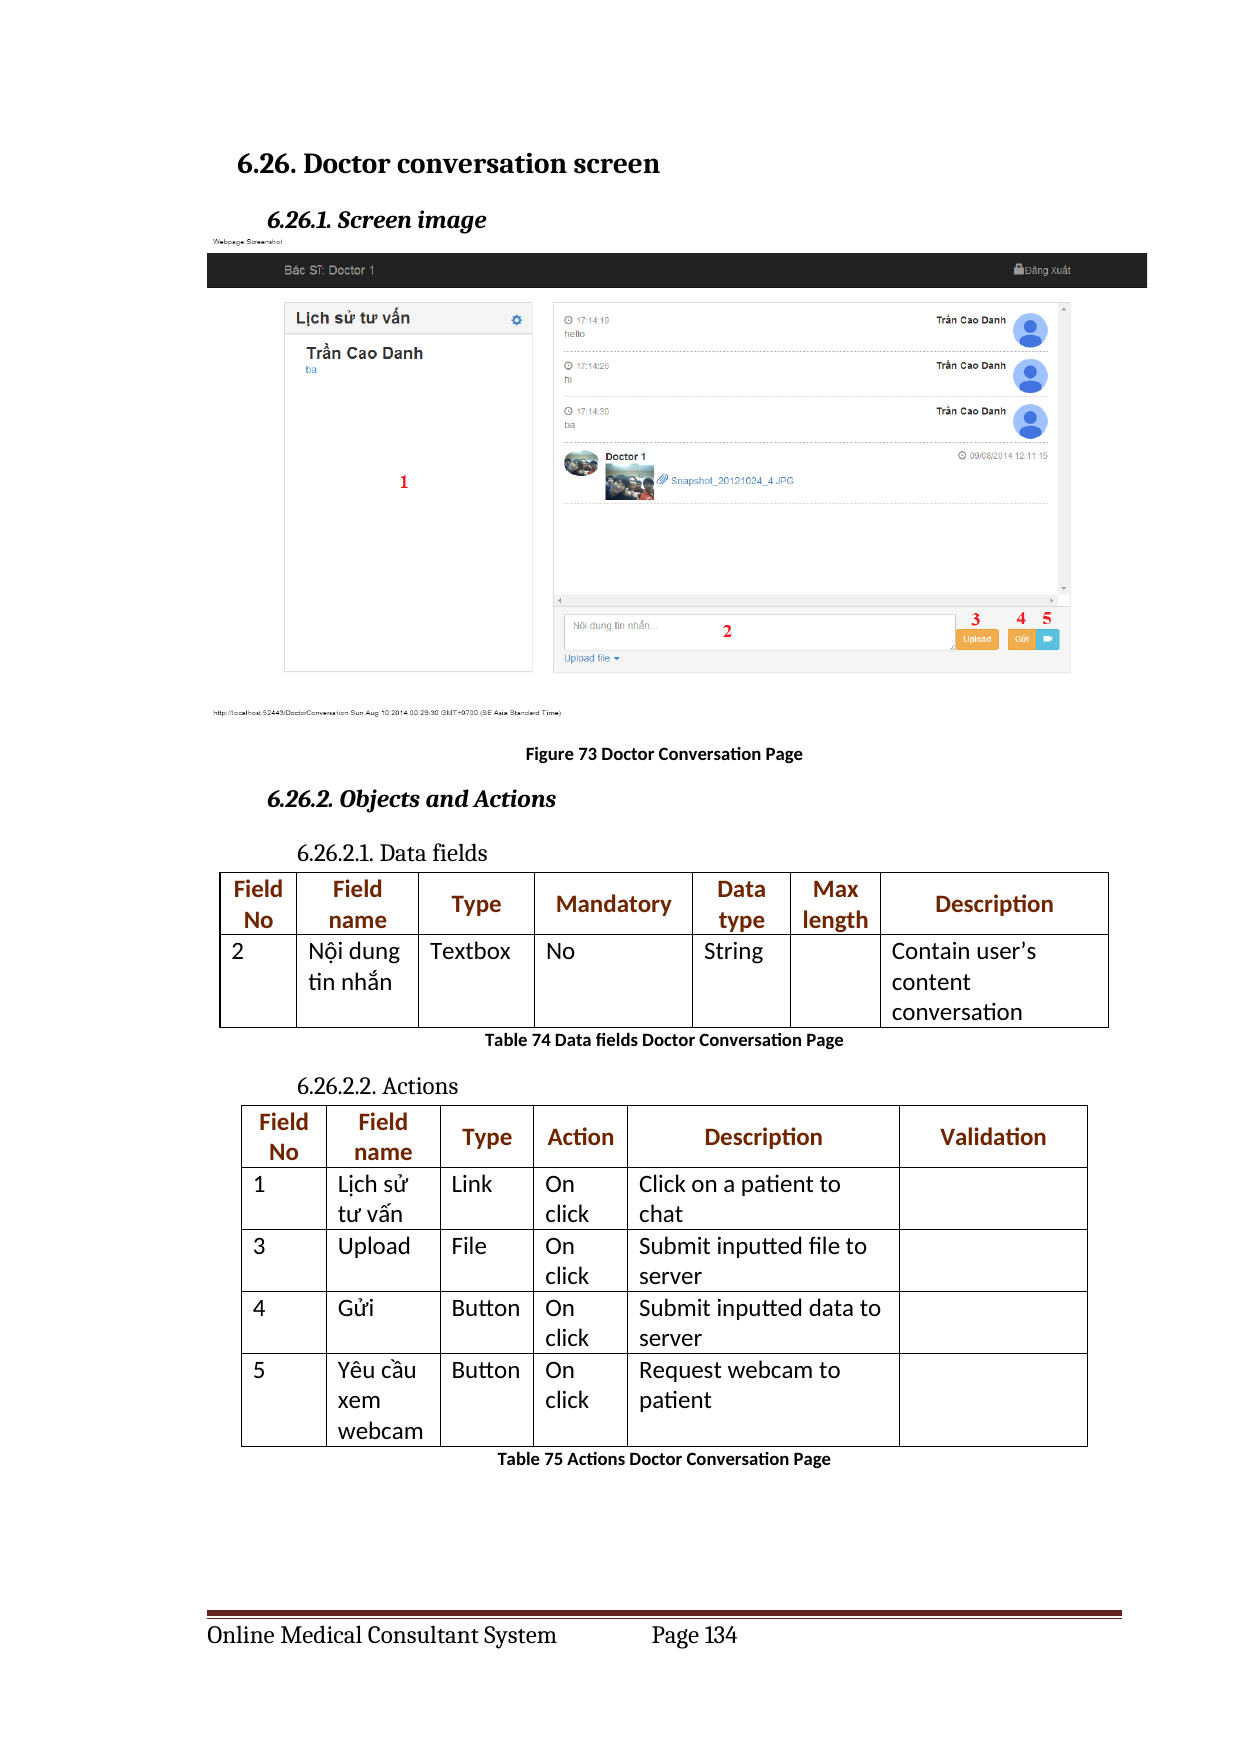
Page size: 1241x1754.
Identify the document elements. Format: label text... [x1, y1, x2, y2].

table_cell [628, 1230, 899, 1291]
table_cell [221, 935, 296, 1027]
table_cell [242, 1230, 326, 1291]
subtitle Doctor conversation screen [237, 147, 1122, 181]
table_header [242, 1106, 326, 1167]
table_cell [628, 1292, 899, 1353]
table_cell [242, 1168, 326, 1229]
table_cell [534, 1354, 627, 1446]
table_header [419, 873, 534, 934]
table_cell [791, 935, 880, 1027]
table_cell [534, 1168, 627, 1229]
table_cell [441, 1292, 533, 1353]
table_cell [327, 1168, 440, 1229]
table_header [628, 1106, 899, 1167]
subtitle Data fields [282, 839, 1122, 868]
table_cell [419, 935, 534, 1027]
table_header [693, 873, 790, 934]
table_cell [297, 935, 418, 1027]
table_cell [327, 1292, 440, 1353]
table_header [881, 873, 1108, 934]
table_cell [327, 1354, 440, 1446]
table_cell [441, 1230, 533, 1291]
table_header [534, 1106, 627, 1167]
subtitle Actions [282, 1072, 1122, 1101]
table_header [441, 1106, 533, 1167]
picture [207, 239, 1148, 717]
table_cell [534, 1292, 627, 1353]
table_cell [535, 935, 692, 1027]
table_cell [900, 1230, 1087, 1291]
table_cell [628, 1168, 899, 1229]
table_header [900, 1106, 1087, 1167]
subtitle Objects and Actions [267, 785, 1122, 814]
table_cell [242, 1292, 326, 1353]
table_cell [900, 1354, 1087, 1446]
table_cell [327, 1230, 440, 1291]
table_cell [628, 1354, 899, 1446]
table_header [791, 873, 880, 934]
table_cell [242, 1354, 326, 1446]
subtitle Screen image [267, 206, 1122, 235]
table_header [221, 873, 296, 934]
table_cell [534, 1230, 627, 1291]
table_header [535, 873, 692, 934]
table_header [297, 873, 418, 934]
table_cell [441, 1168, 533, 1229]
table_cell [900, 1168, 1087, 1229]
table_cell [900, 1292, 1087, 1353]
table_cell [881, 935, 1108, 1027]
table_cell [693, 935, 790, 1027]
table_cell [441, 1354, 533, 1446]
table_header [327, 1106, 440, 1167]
